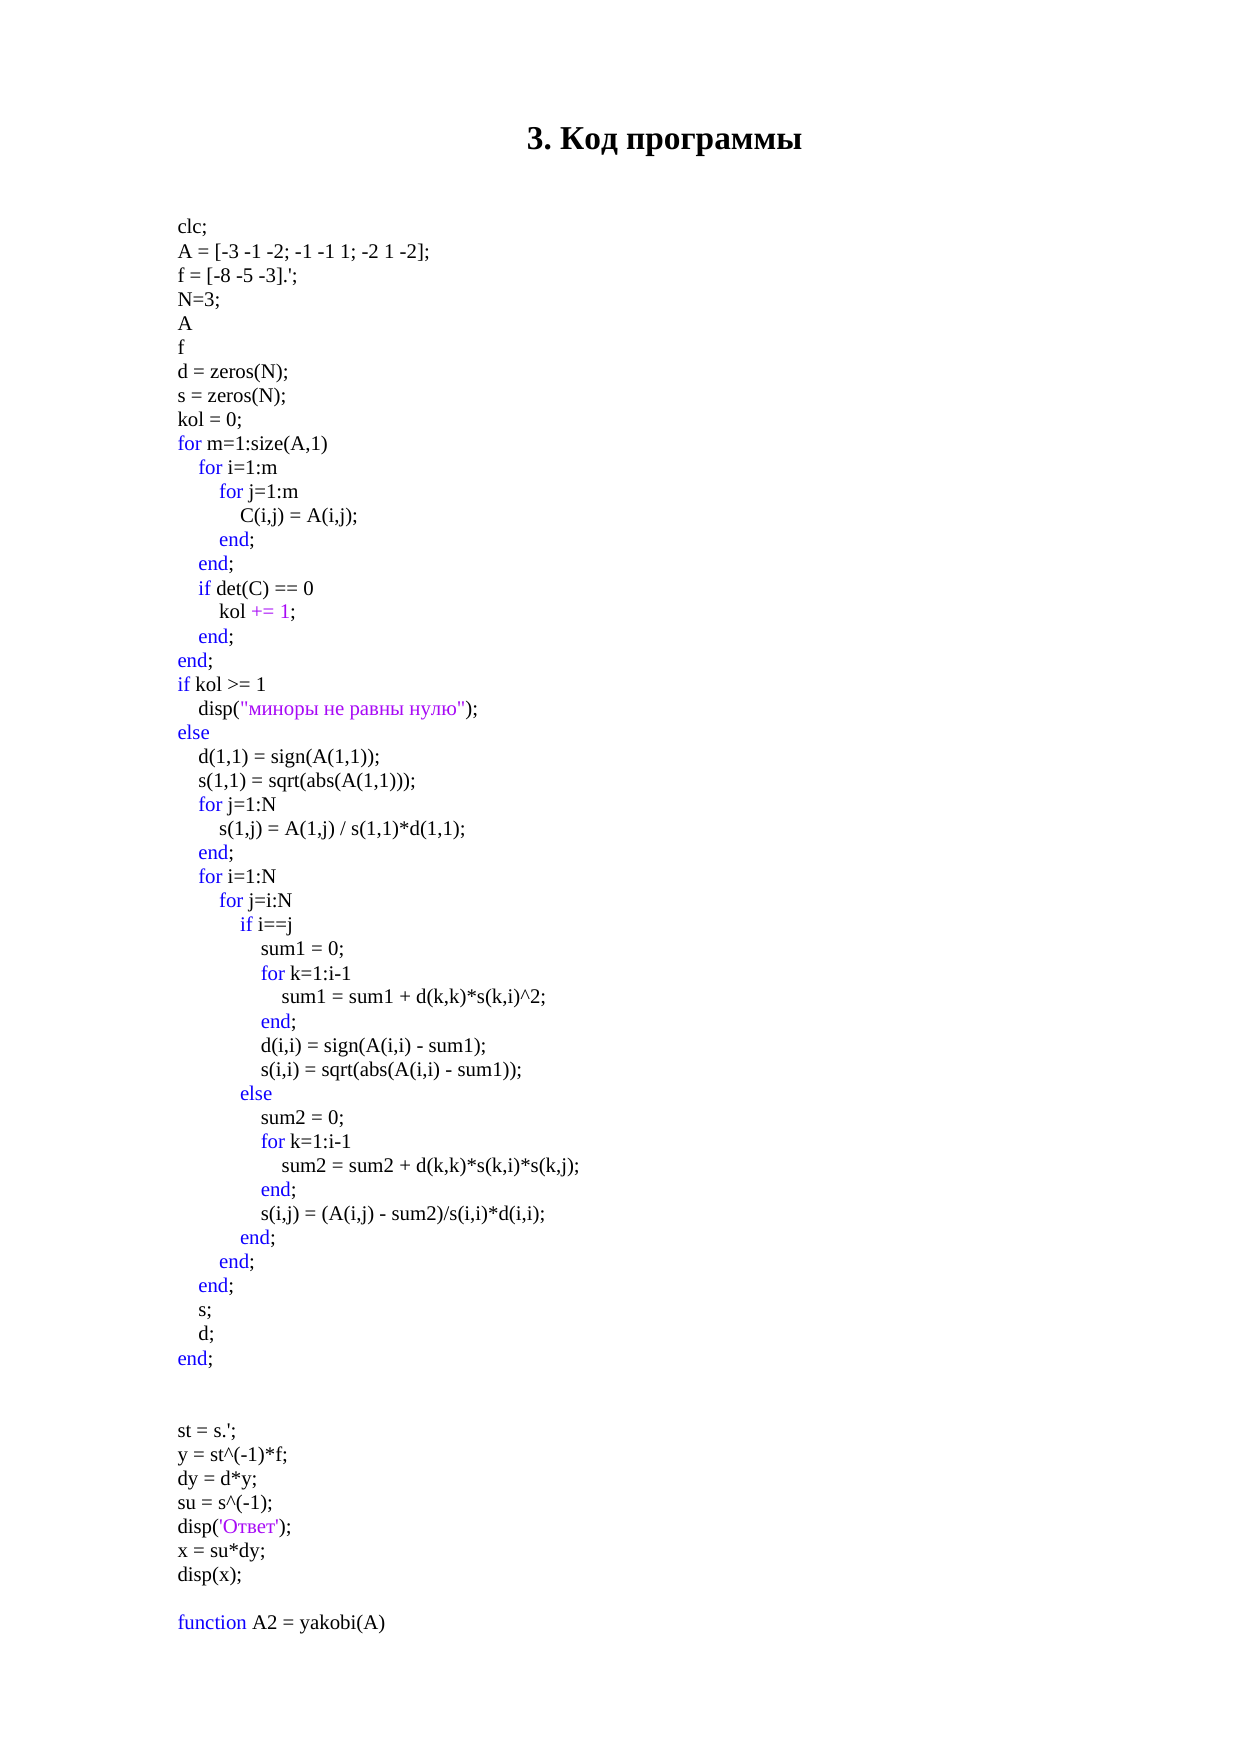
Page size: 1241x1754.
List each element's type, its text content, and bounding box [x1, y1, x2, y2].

text A [177, 311, 1152, 335]
text disp('Ответ'); [177, 1514, 1152, 1538]
text end; [177, 1249, 1152, 1273]
text sum2 = 0; [177, 1105, 1152, 1129]
text if det(C) == 0 [177, 575, 1152, 599]
text function A2 = yakobi(A) [177, 1610, 1152, 1634]
text end; [177, 623, 1152, 648]
text C(i,j) = A(i,j); [177, 503, 1152, 527]
text s(i,j) = (A(i,j) - sum2)/s(i,i)*d(i,i); [177, 1201, 1152, 1225]
text end; [177, 1273, 1152, 1297]
text clc; [177, 214, 1152, 238]
text disp("миноры не равны нулю"); [177, 696, 1152, 720]
text kol += 1; [177, 599, 1152, 623]
text end; [177, 551, 1152, 575]
text for j=1:m [177, 479, 1152, 503]
text for j=i:N [177, 888, 1152, 912]
text dy = d*y; [177, 1466, 1152, 1490]
text sum2 = sum2 + d(k,k)*s(k,i)*s(k,j); [177, 1153, 1152, 1177]
text sum1 = sum1 + d(k,k)*s(k,i)^2; [177, 984, 1152, 1008]
text end; [177, 1177, 1152, 1201]
text if i==j [177, 912, 1152, 936]
text s = zeros(N); [177, 383, 1152, 407]
text sum1 = 0; [177, 936, 1152, 960]
text disp(x); [177, 1562, 1152, 1586]
text else [177, 720, 1152, 744]
text f = [-8 -5 -3].'; [177, 263, 1152, 287]
text end; [177, 527, 1152, 551]
text y = st^(-1)*f; [177, 1442, 1152, 1466]
text end; [177, 1225, 1152, 1249]
text for i=1:m [177, 455, 1152, 479]
text x = su*dy; [177, 1538, 1152, 1562]
text N=3; [177, 287, 1152, 311]
text end; [177, 1345, 1152, 1369]
text 3. Код программы [177, 118, 1152, 156]
text st = s.'; [177, 1418, 1152, 1442]
text if kol >= 1 [177, 672, 1152, 696]
text for j=1:N [177, 792, 1152, 816]
text end; [177, 648, 1152, 672]
text end; [177, 1008, 1152, 1033]
text for i=1:N [177, 864, 1152, 888]
text for k=1:i-1 [177, 1129, 1152, 1153]
text A = [-3 -1 -2; -1 -1 1; -2 1 -2]; [177, 238, 1152, 263]
text for k=1:i-1 [177, 960, 1152, 984]
text s(i,i) = sqrt(abs(A(i,i) - sum1)); [177, 1057, 1152, 1081]
text d = zeros(N); [177, 359, 1152, 383]
text s(1,1) = sqrt(abs(A(1,1))); [177, 768, 1152, 792]
text s(1,j) = A(1,j) / s(1,1)*d(1,1); [177, 816, 1152, 840]
text d; [177, 1321, 1152, 1345]
text else [177, 1081, 1152, 1105]
text f [177, 335, 1152, 359]
text su = s^(-1); [177, 1490, 1152, 1514]
text s; [177, 1297, 1152, 1321]
text for m=1:size(A,1) [177, 431, 1152, 455]
text kol = 0; [177, 407, 1152, 431]
text d(1,1) = sign(A(1,1)); [177, 744, 1152, 768]
text d(i,i) = sign(A(i,i) - sum1); [177, 1033, 1152, 1057]
text end; [177, 840, 1152, 864]
